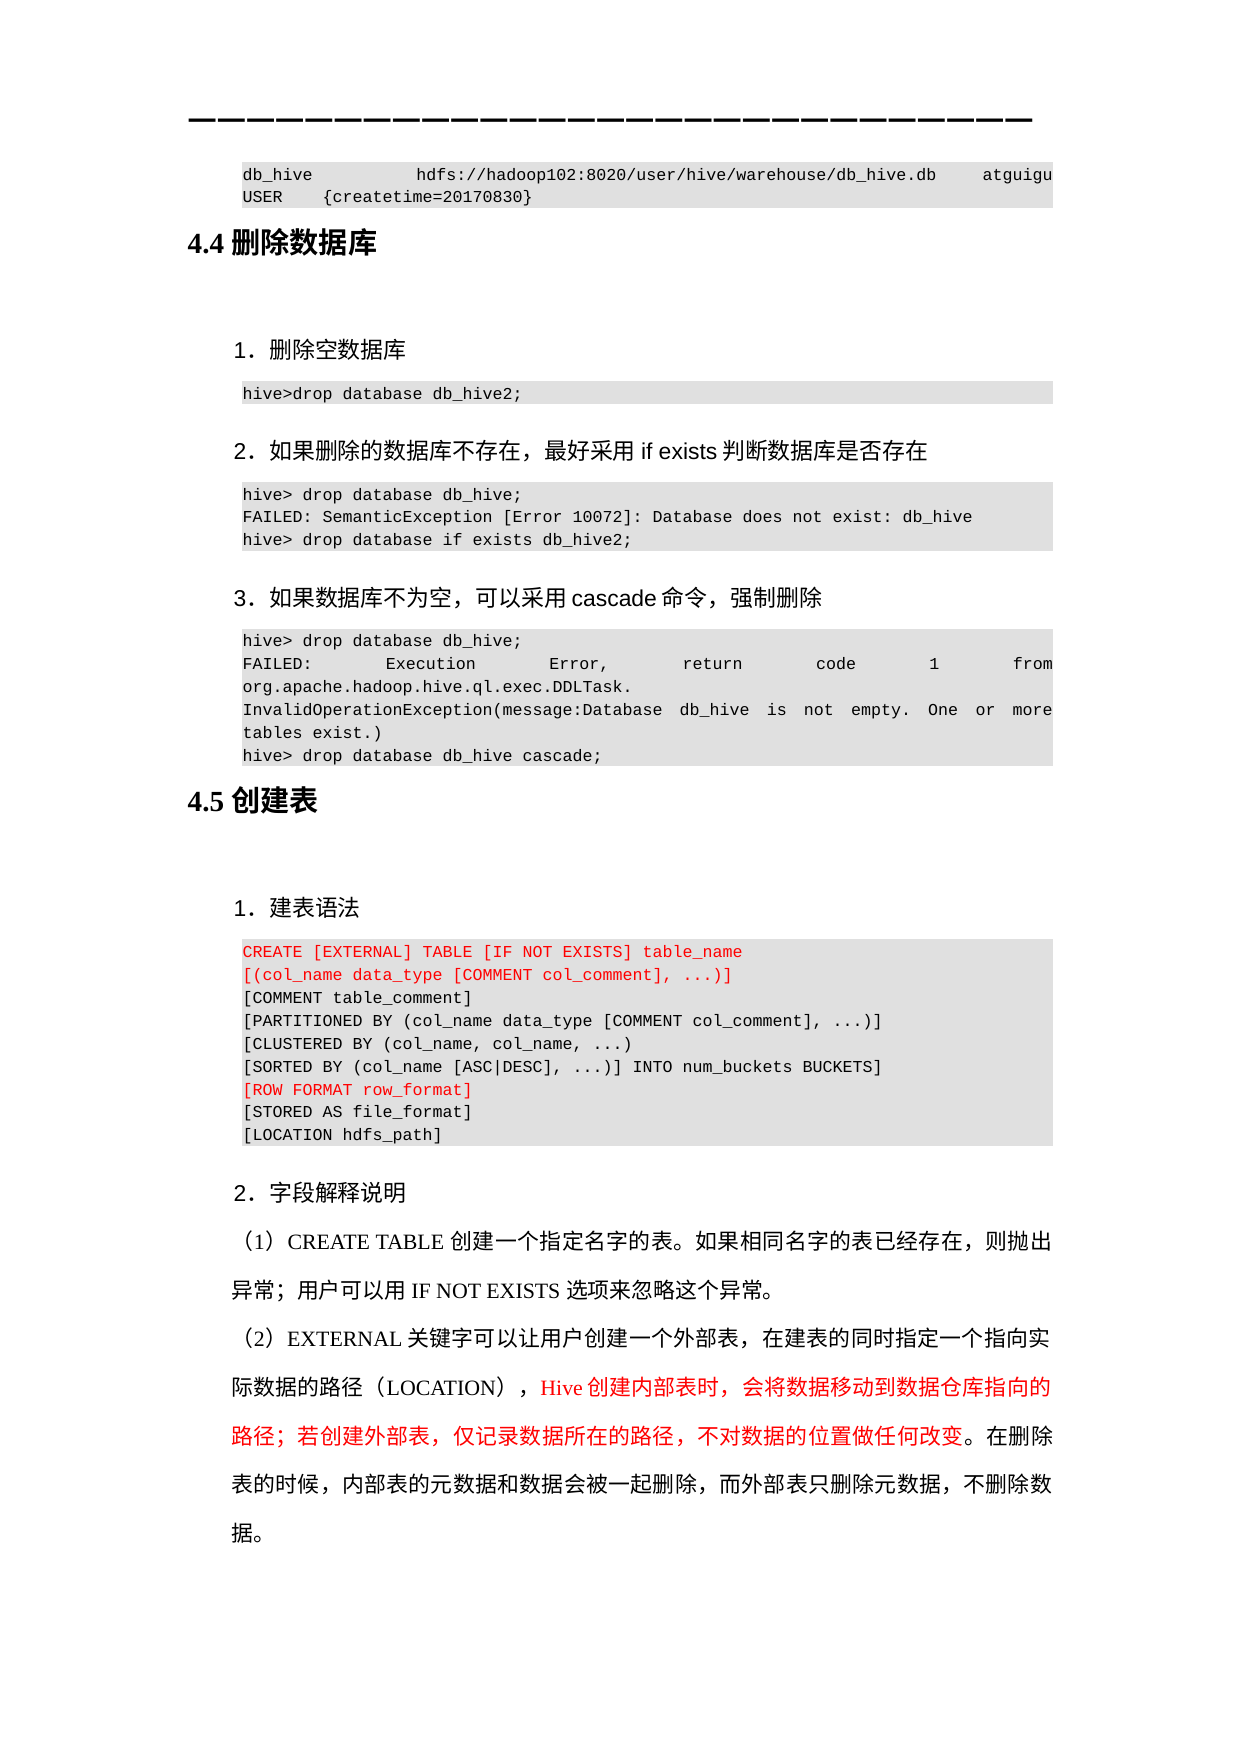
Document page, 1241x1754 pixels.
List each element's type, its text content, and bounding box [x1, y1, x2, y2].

text [COMMENT table_comment] [242, 985, 1053, 1008]
text hive> drop database db_hive; [242, 629, 1053, 652]
text [(col_name data_type [COMMENT col_comment], ...)] [242, 962, 1053, 985]
text [PARTITIONED BY (col_name data_type [COMMENT col_comment], ...)] [242, 1008, 1053, 1031]
text 3．如果数据库不为空，可以采用cascade命令，强制删除 [187, 564, 1053, 629]
text [STORED AS file_format] [242, 1100, 1053, 1123]
text [LOCATION hdfs_path] [242, 1123, 1053, 1146]
subtitle 4.5 创建表 [187, 766, 1053, 831]
text 2．如果删除的数据库不存在，最好采用 if exists判断数据库是否存在 [187, 417, 1053, 482]
text hive> drop database if exists db_hive2; [242, 528, 1053, 551]
text db_hive hdfs://hadoop102:8020/user/hive/warehouse/db_hive.db atguigu USER {createtime=20170830} [242, 162, 1053, 208]
text hive> drop database db_hive cascade; [242, 743, 1053, 766]
text [CLUSTERED BY (col_name, col_name, ...) [242, 1031, 1053, 1054]
text [SORTED BY (col_name [ASC|DESC], ...)] INTO num_buckets BUCKETS] [242, 1054, 1053, 1077]
text hive>drop database db_hive2; [242, 381, 1053, 404]
text [ROW FORMAT row_format] [242, 1077, 1053, 1100]
text FAILED: Execution Error, return code 1 from org.apache.hadoop.hive.ql.exec.DDLTask. InvalidOperationException(message:Database db_hive is not empty. One or more tables exist.) [242, 652, 1053, 743]
text 1．删除空数据库 [187, 316, 1053, 381]
text 2．字段解释说明 [187, 1159, 1053, 1224]
text hive> drop database db_hive; [242, 482, 1053, 505]
text FAILED: SemanticException [Error 10072]: Database does not exist: db_hive [242, 505, 1053, 528]
subtitle 4.4 删除数据库 [187, 208, 1053, 273]
text CREATE [EXTERNAL] TABLE [IF NOT EXISTS] table_name [242, 939, 1053, 962]
text （2）EXTERNAL关键字可以让用户创建一个外部表，在建表的同时指定一个指向实际数据的路径（LOCATION），Hive创建内部表时，会将数据移动到数据仓库指向的路径；若创建外部表，仅记录数据所在的路径，不对数据的位置做任何改变。在删除表的时候，内部表的元数据和数据会被一起删除，而外部表只删除元数据，不删除数据。 [231, 1321, 1053, 1548]
text 1．建表语法 [187, 874, 1053, 939]
text （1）CREATE TABLE 创建一个指定名字的表。如果相同名字的表已经存在，则抛出异常；用户可以用 IF NOT EXISTS 选项来忽略这个异常。 [231, 1224, 1053, 1305]
